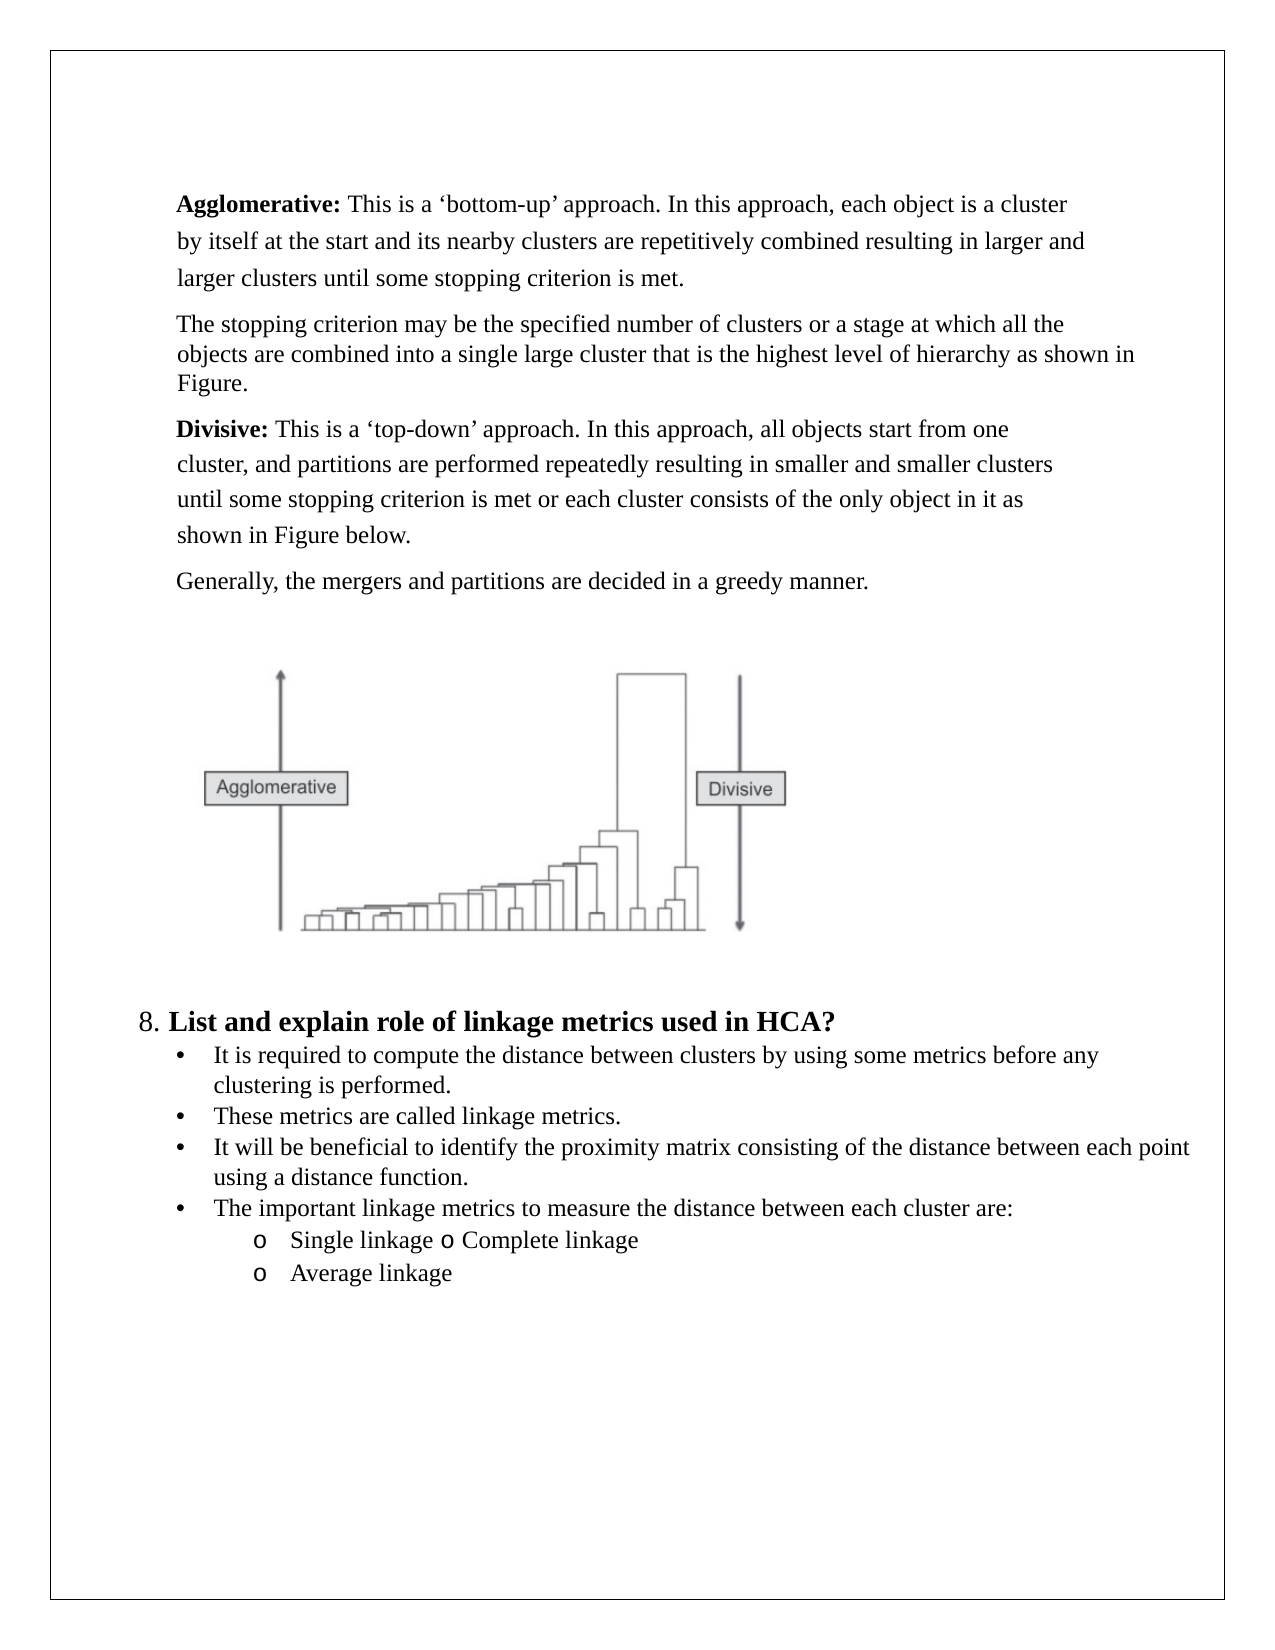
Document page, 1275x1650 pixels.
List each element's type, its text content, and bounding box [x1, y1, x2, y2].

text 8. List and explain role of linkage metrics used in HCA? [138, 1004, 1175, 1037]
list Single linkage o Complete linkage [252, 1225, 833, 1256]
text Divisive: This is a ‘top-down’ approach. In this approach, all objects start from one cluster, and partitions are performed repeatedly resulting in smaller and smaller clusters until some stopping criterion is met or each cluster consists of the only object in it as shown in Figure below. [176, 414, 1082, 549]
list Average linkage [252, 1258, 833, 1289]
picture [181, 659, 817, 955]
list The important linkage metrics to measure the distance between each cluster are: [176, 1193, 1200, 1222]
text The stopping criterion may be the specified number of clusters or a stage at which all the objects are combined into a single large cluster that is the highest level of hierarchy as shown in Figure. [176, 309, 1136, 397]
list These metrics are called linkage metrics. [176, 1101, 1200, 1130]
text Generally, the mergers and partitions are decided in a greedy manner. [176, 566, 1200, 594]
list It will be beneficial to identify the proximity matrix consisting of the distance between each point using a distance function. [176, 1132, 1200, 1191]
text Agglomerative: This is a ‘bottom-up’ approach. In this approach, each object is a cluster by itself at the start and its nearby clusters are repetitively combined resulting in larger and larger clusters until some stopping criterion is met. [176, 189, 1097, 292]
list It is required to compute the distance between clusters by using some metrics before any clustering is performed. [176, 1040, 1200, 1098]
